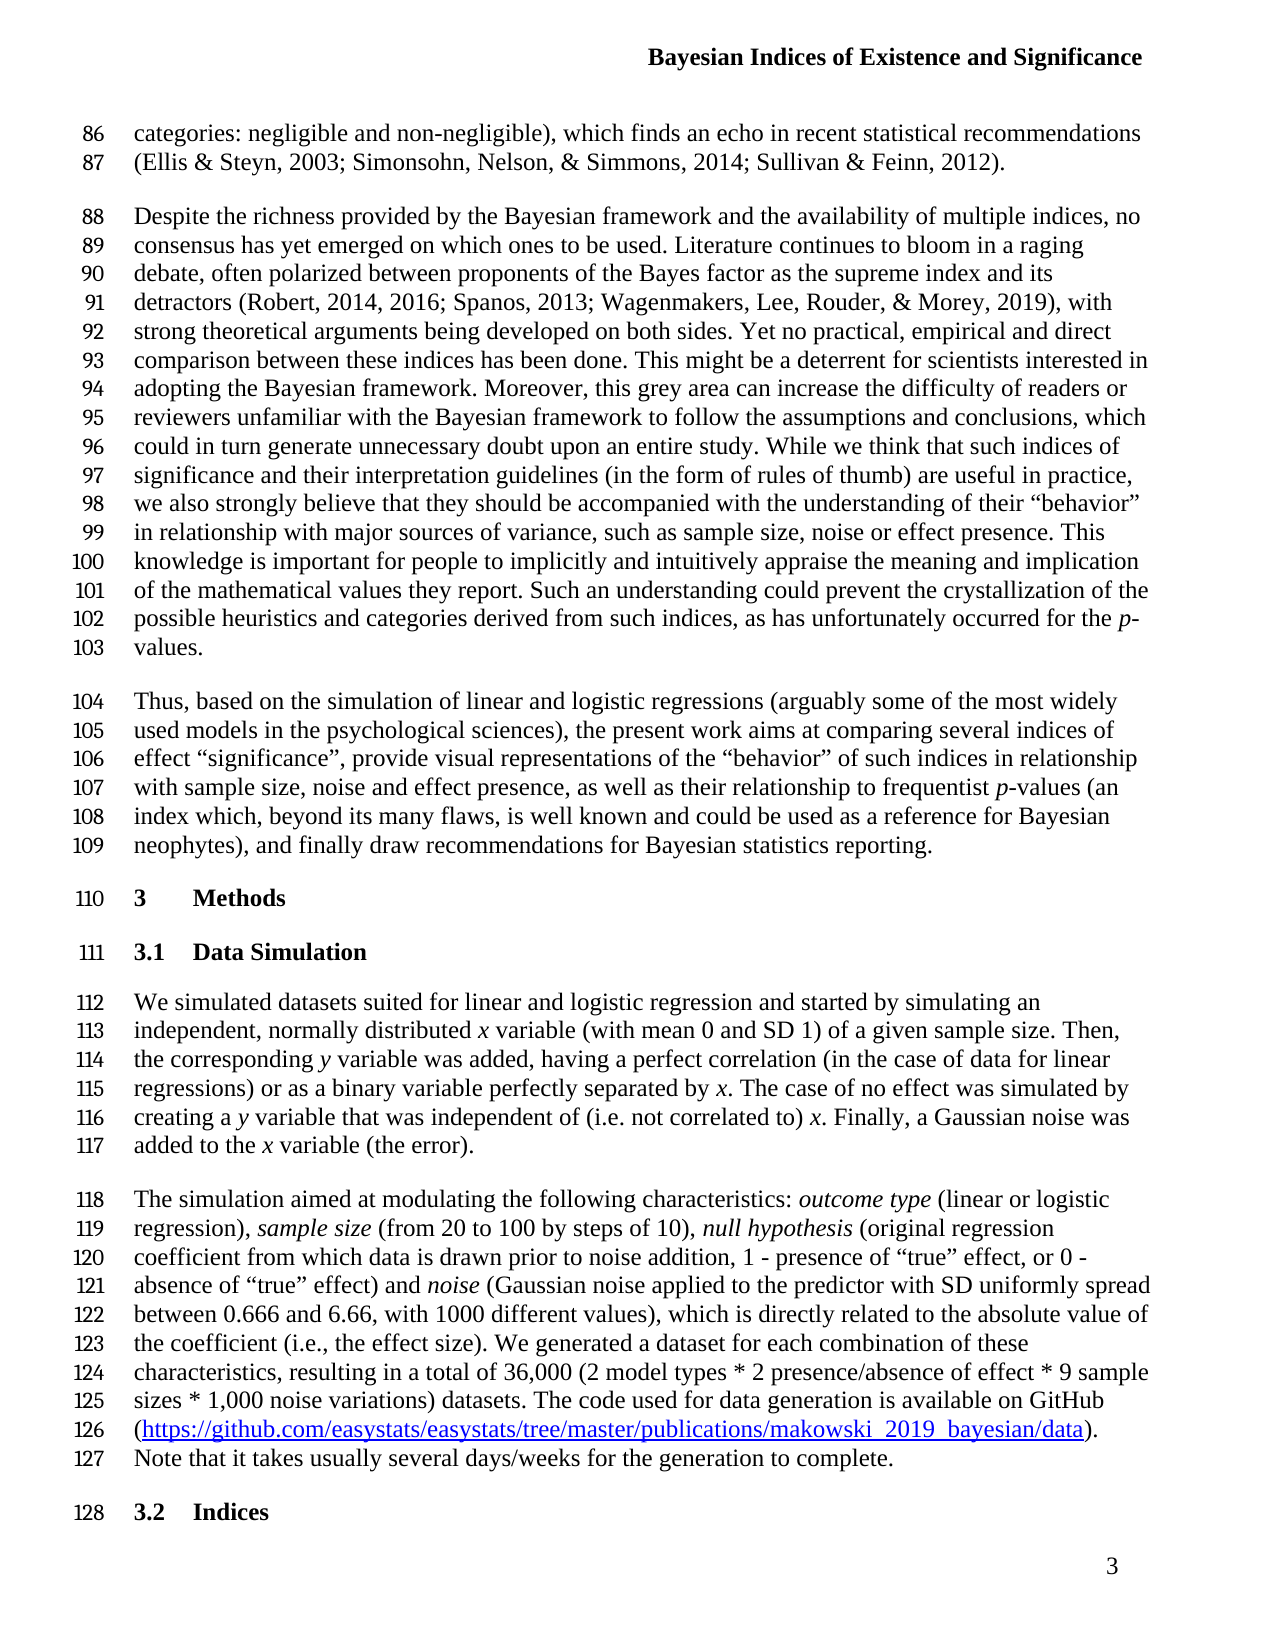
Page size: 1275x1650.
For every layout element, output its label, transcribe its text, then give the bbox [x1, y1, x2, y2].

subtitle Data Simulation [133, 937, 1152, 966]
subtitle Methods [133, 883, 1152, 912]
subtitle Indices [133, 1497, 1152, 1526]
text Despite the richness provided by the Bayesian framework and the availability of multiple indices, no consensus has yet emerged on which ones to be used. Literature continues to bloom in a raging debate, often polarized between proponents of the Bayes factor as the supreme index and its detractors (Robert, 2014, 2016; Spanos, 2013; Wagenmakers, Lee, Rouder, & Morey, 2019), with strong theoretical arguments being developed on both sides. Yet no practical, empirical and direct comparison between these indices has been done. This might be a deterrent for scientists interested in adopting the Bayesian framework. Moreover, this grey area can increase the difficulty of readers or reviewers unfamiliar with the Bayesian framework to follow the assumptions and conclusions, which could in turn generate unnecessary doubt upon an entire study. While we think that such indices of significance and their interpretation guidelines (in the form of rules of thumb) are useful in practice, we also strongly believe that they should be accompanied with the understanding of their “behavior” in relationship with major sources of variance, such as sample size, noise or effect presence. This knowledge is important for people to implicitly and intuitively appraise the meaning and implication of the mathematical values they report. Such an understanding could prevent the crystallization of the possible heuristics and categories derived from such indices, as has unfortunately occurred for the p-values. [133, 201, 1152, 661]
text The simulation aimed at modulating the following characteristics: outcome type (linear or logistic regression), sample size (from 20 to 100 by steps of 10), null hypothesis (original regression coefficient from which data is drawn prior to noise addition, 1 - presence of “true” effect, or 0 - absence of “true” effect) and noise (Gaussian noise applied to the predictor with SD uniformly spread between 0.666 and 6.66, with 1000 different values), which is directly related to the absolute value of the coefficient (i.e., the effect size). We generated a dataset for each combination of these characteristics, resulting in a total of 36,000 (2 model types * 2 presence/absence of effect * 9 sample sizes * 1,000 noise variations) datasets. The code used for data generation is available on GitHub (https://github.com/easystats/easystats/tree/master/publications/makowski_2019_bayesian/data). Note that it takes usually several days/weeks for the generation to complete. [133, 1184, 1152, 1472]
text Thus, based on the simulation of linear and logistic regressions (arguably some of the most widely used models in the psychological sciences), the present work aims at comparing several indices of effect “significance”, provide visual representations of the “behavior” of such indices in relationship with sample size, noise and effect presence, as well as their relationship to frequentist p-values (an index which, beyond its many flaws, is well known and could be used as a reference for Bayesian neophytes), and finally draw recommendations for Bayesian statistics reporting. [133, 686, 1152, 858]
text We simulated datasets suited for linear and logistic regression and started by simulating an independent, normally distributed x variable (with mean 0 and SD 1) of a given sample size. Then, the corresponding y variable was added, having a perfect correlation (in the case of data for linear regressions) or as a binary variable perfectly separated by x. The case of no effect was simulated by creating a y variable that was independent of (i.e. not correlated to) x. Finally, a Gaussian noise was added to the x variable (the error). [133, 987, 1152, 1159]
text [133, 118, 1152, 176]
